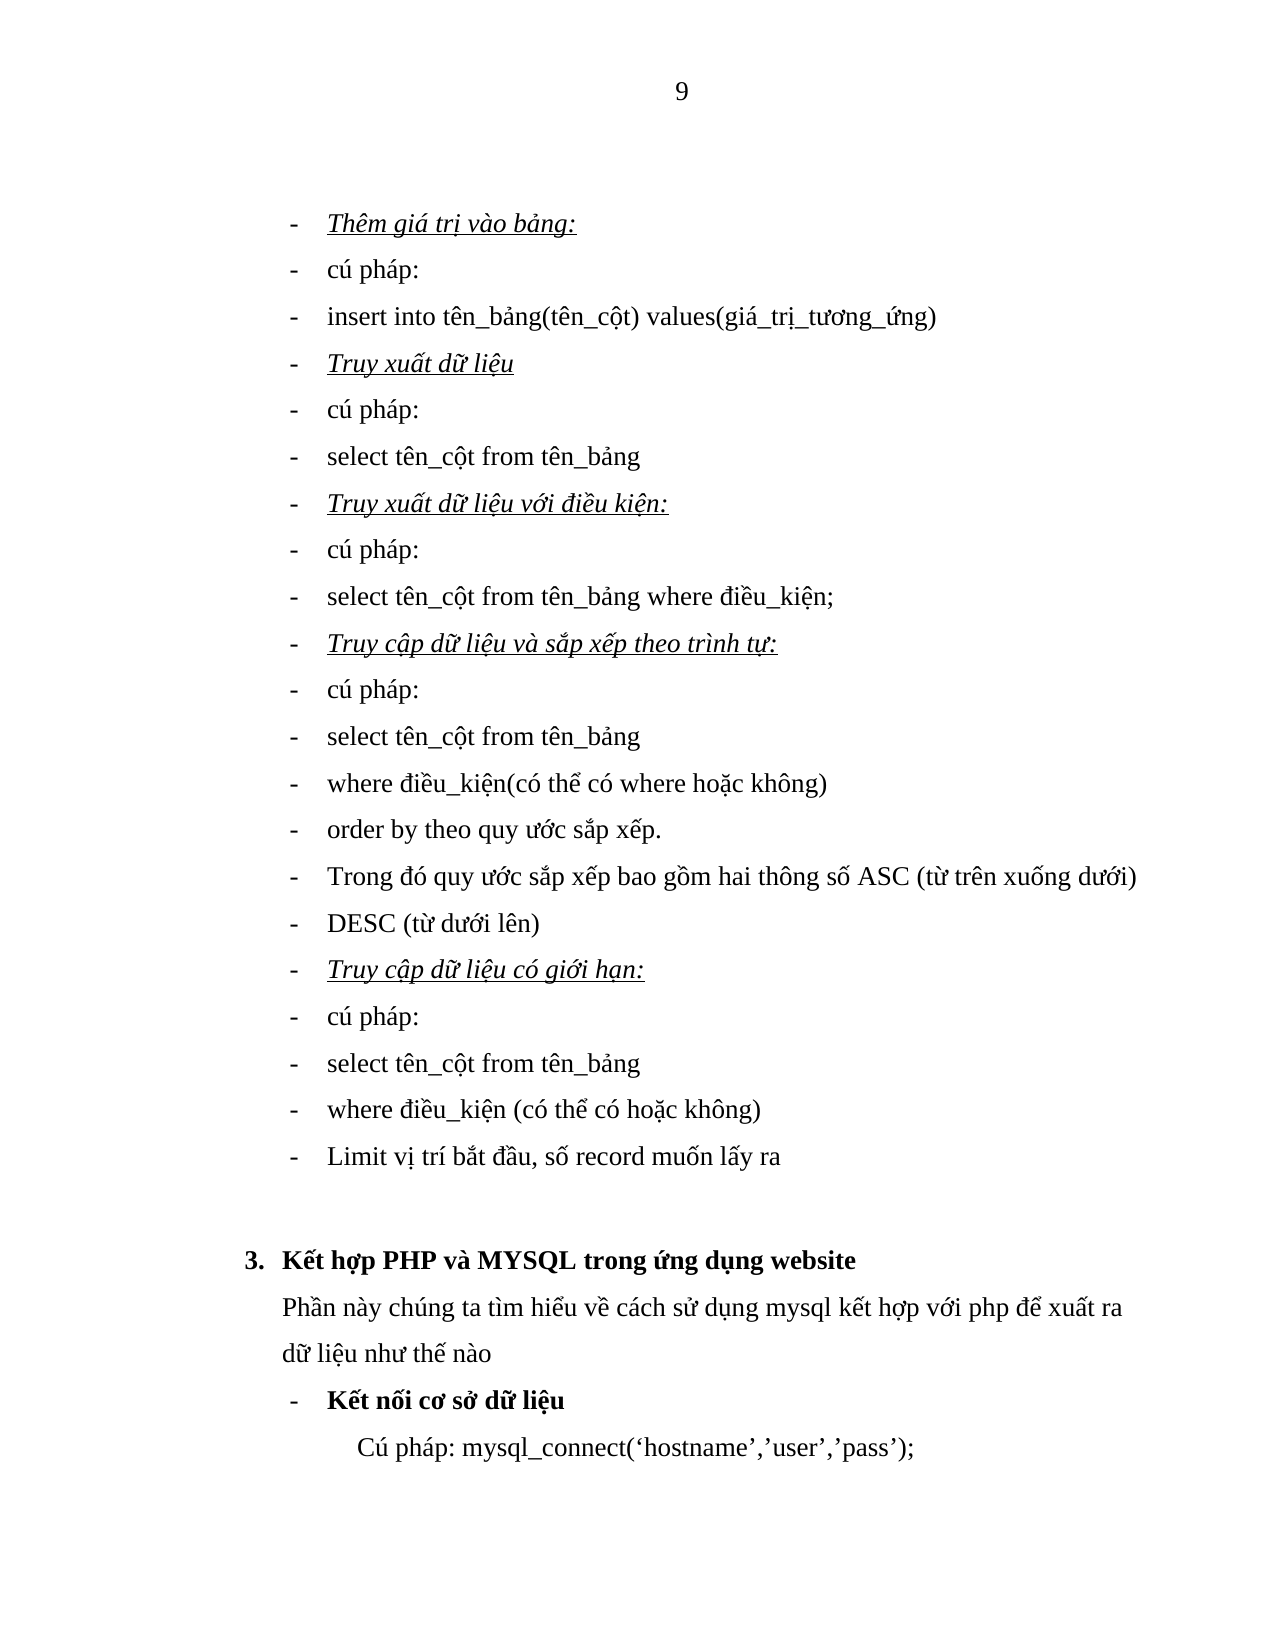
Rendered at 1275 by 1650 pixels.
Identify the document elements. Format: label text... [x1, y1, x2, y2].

list Kết hợp PHP và MYSQL trong ứng dụng website [244, 1244, 1157, 1275]
list select tên_cột from tên_bảng where điều_kiện; [289, 580, 1157, 611]
list order by theo quy ước sắp xếp. [289, 813, 1157, 844]
list Truy cập dữ liệu có giới hạn: [289, 953, 1157, 984]
list Thêm giá trị vào bảng: [289, 207, 1157, 238]
list cú pháp: [289, 1000, 1157, 1031]
list insert into tên_bảng(tên_cột) values(giá_trị_tương_ứng) [289, 300, 1157, 331]
list Truy cập dữ liệu và sắp xếp theo trình tự: [289, 627, 1157, 658]
list Truy xuất dữ liệu với điều kiện: [289, 487, 1157, 518]
list select tên_cột from tên_bảng [289, 720, 1157, 751]
text Cú pháp: mysql_connect(‘hostname’,’user’,’pass’); [327, 1431, 1157, 1462]
list select tên_cột from tên_bảng [289, 440, 1157, 471]
list cú pháp: [289, 253, 1157, 284]
list Truy xuất dữ liệu [289, 347, 1157, 378]
list Limit vị trí bắt đầu, số record muốn lấy ra [289, 1140, 1157, 1171]
list select tên_cột from tên_bảng [289, 1047, 1157, 1078]
list where điều_kiện(có thể có where hoặc không) [289, 767, 1157, 798]
text Phần này chúng ta tìm hiểu về cách sử dụng mysql kết hợp với php để xuất ra dữ liệu như thế nào [282, 1291, 1157, 1369]
list where điều_kiện (có thể có hoặc không) [289, 1093, 1157, 1124]
list Kết nối cơ sở dữ liệu [289, 1384, 1157, 1415]
list cú pháp: [289, 533, 1157, 564]
list Trong đó quy ước sắp xếp bao gồm hai thông số ASC (từ trên xuống dưới) [289, 860, 1157, 891]
list cú pháp: [289, 393, 1157, 424]
list cú pháp: [289, 673, 1157, 704]
list DESC (từ dưới lên) [289, 907, 1157, 938]
